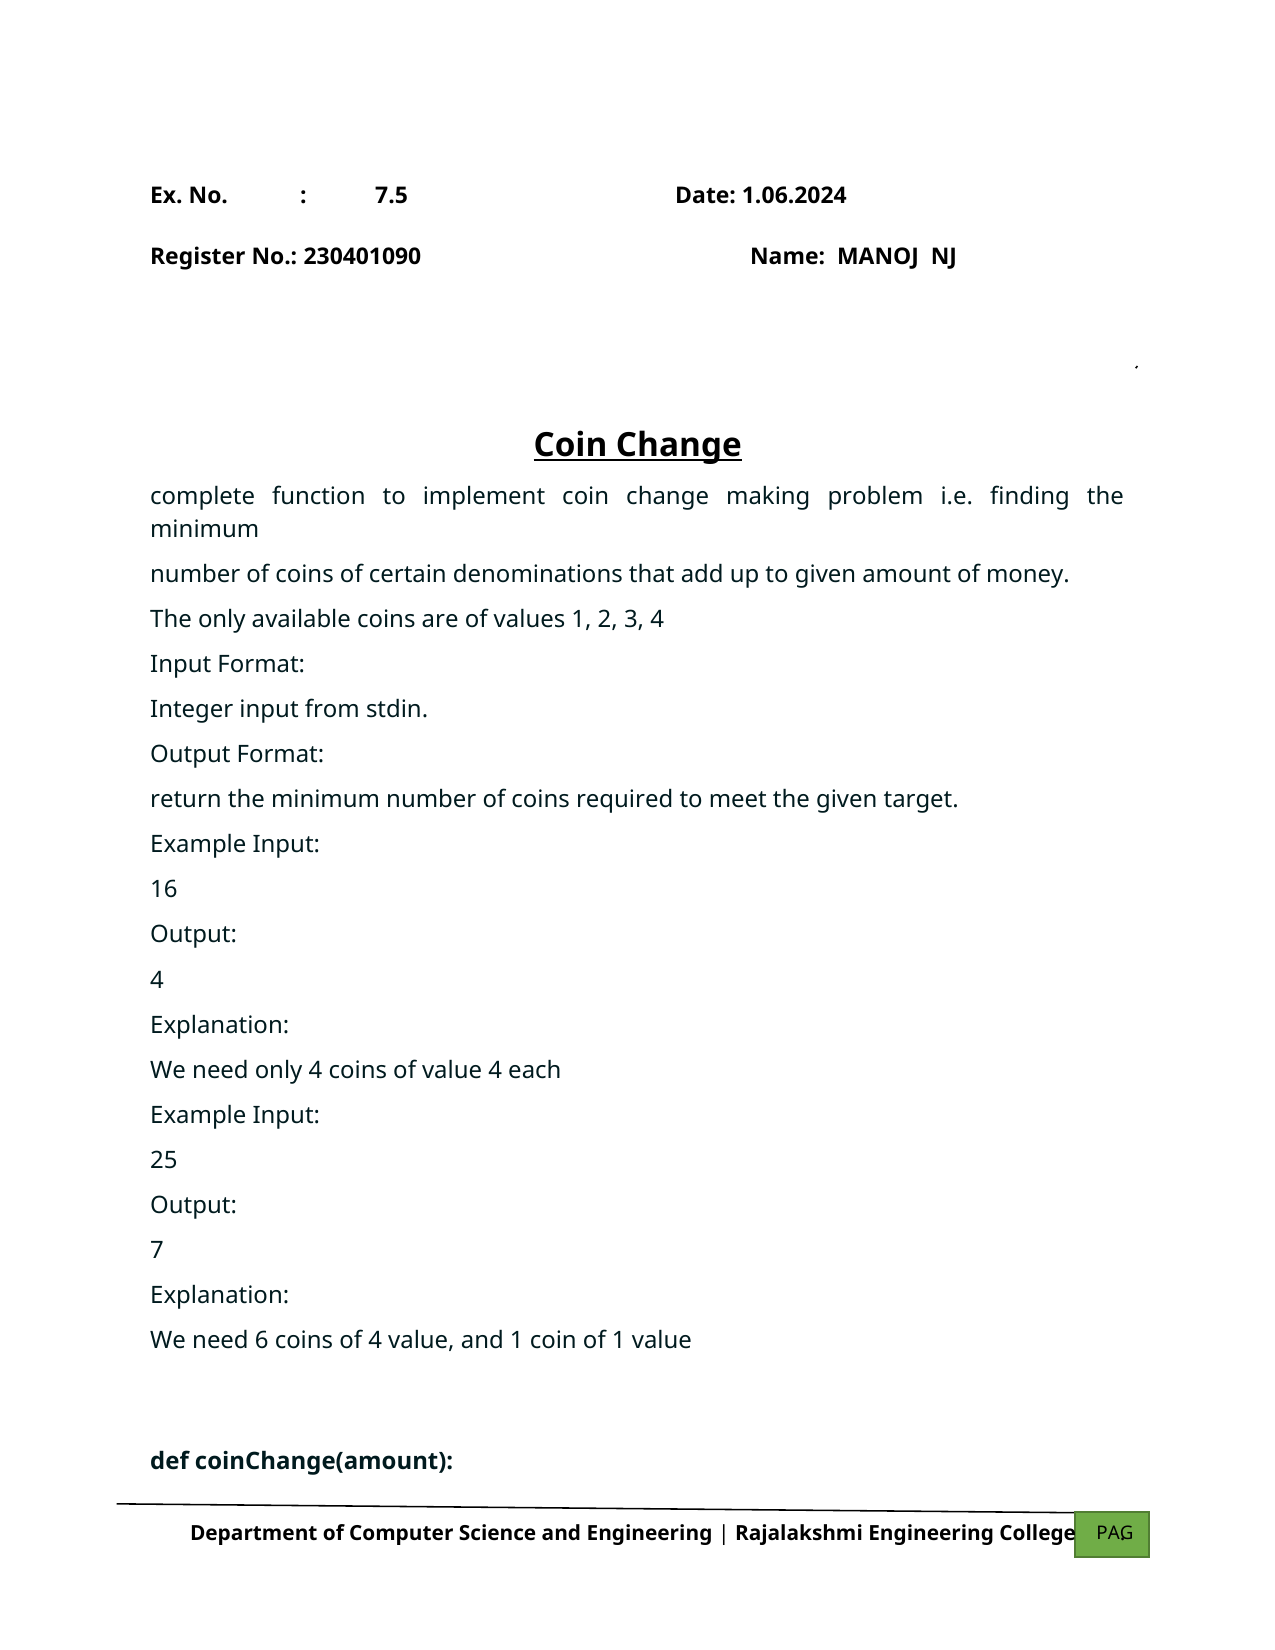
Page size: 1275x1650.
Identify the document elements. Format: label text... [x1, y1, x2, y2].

text Output: [150, 917, 1125, 950]
text The only available coins are of values 1, 2, 3, 4 [150, 602, 1125, 634]
text We need 6 coins of 4 value, and 1 coin of 1 value [150, 1323, 1125, 1356]
text 16 [150, 872, 1125, 905]
text 4 [150, 962, 1125, 995]
text 25 [150, 1143, 1125, 1175]
text Explanation: [150, 1278, 1125, 1311]
text Example Input: [150, 1098, 1125, 1130]
text def coinChange(amount): [150, 1444, 1125, 1476]
text Input Format: [150, 647, 1125, 679]
text complete function to implement coin change making problem i.e. finding the minimum [150, 479, 1125, 544]
text Explanation: [150, 1007, 1125, 1040]
text number of coins of certain denominations that add up to given amount of money. [150, 556, 1125, 589]
text Coin Change [150, 421, 1125, 466]
text 7 [150, 1233, 1125, 1266]
text Register No.: 230401090 Name: MANOJ NJ [150, 239, 1125, 271]
text Ex. No. : 7.5 Date: 1.06.2024 [150, 179, 1125, 210]
text return the minimum number of coins required to meet the given target. [150, 782, 1125, 814]
text Output: [150, 1188, 1125, 1221]
text Output Format: [150, 737, 1125, 769]
text We need only 4 coins of value 4 each [150, 1053, 1125, 1085]
text Integer input from stdin. [150, 692, 1125, 724]
text Example Input: [150, 827, 1125, 860]
